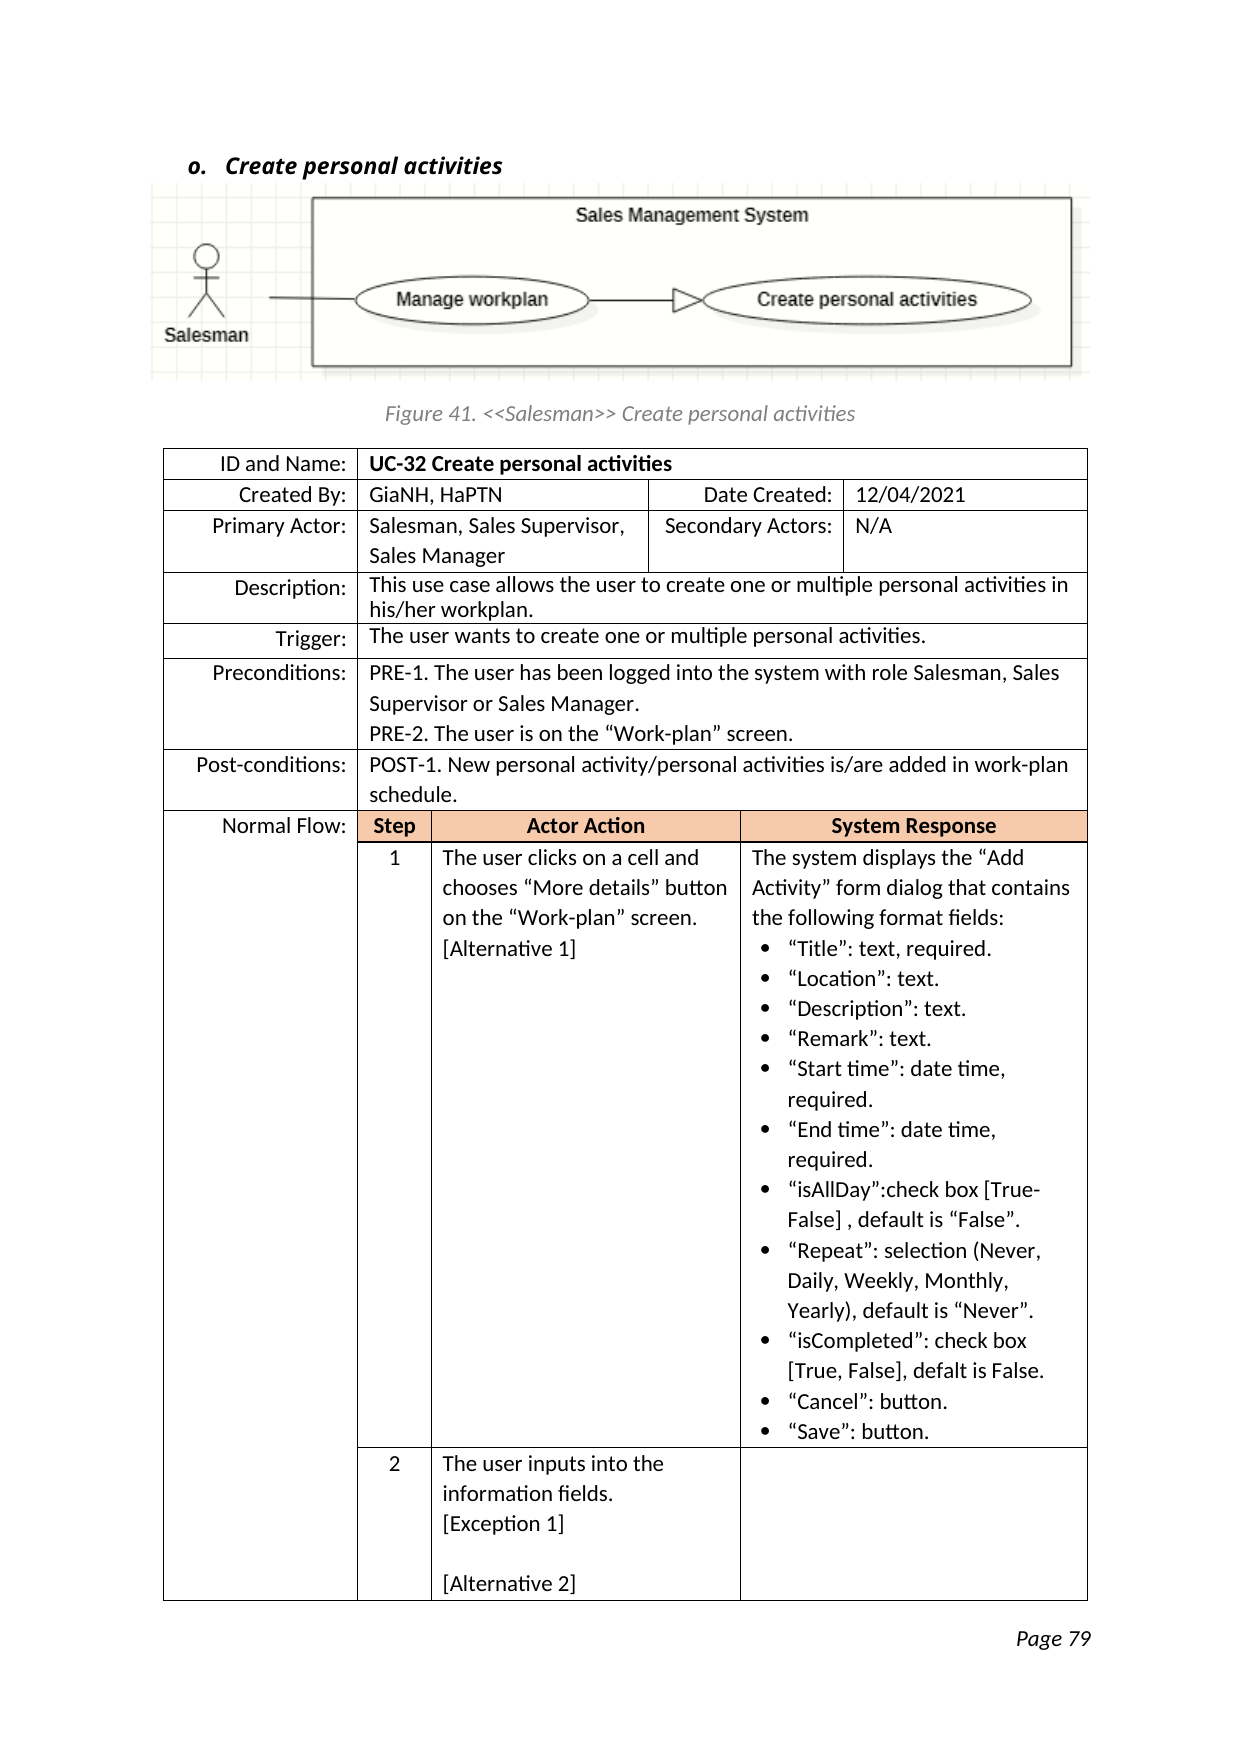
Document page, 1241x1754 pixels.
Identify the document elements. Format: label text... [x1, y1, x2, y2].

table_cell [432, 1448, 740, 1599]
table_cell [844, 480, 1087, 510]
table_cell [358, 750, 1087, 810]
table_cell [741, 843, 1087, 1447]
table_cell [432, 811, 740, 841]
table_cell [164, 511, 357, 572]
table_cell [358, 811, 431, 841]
text Figure 41. <<Salesman>> Create personal activities [150, 399, 1093, 427]
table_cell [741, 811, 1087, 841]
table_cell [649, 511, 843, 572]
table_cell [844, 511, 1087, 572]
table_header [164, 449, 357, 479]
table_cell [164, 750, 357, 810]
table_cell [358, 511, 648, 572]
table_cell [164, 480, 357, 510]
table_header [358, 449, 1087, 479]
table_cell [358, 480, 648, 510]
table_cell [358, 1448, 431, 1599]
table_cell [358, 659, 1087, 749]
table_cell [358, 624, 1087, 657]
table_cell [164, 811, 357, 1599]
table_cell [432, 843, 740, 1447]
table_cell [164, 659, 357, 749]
picture [150, 183, 1091, 381]
subtitle Create personal activities [187, 150, 1093, 181]
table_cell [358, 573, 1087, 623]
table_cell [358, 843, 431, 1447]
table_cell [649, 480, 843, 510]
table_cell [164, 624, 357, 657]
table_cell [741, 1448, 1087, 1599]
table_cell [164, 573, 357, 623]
